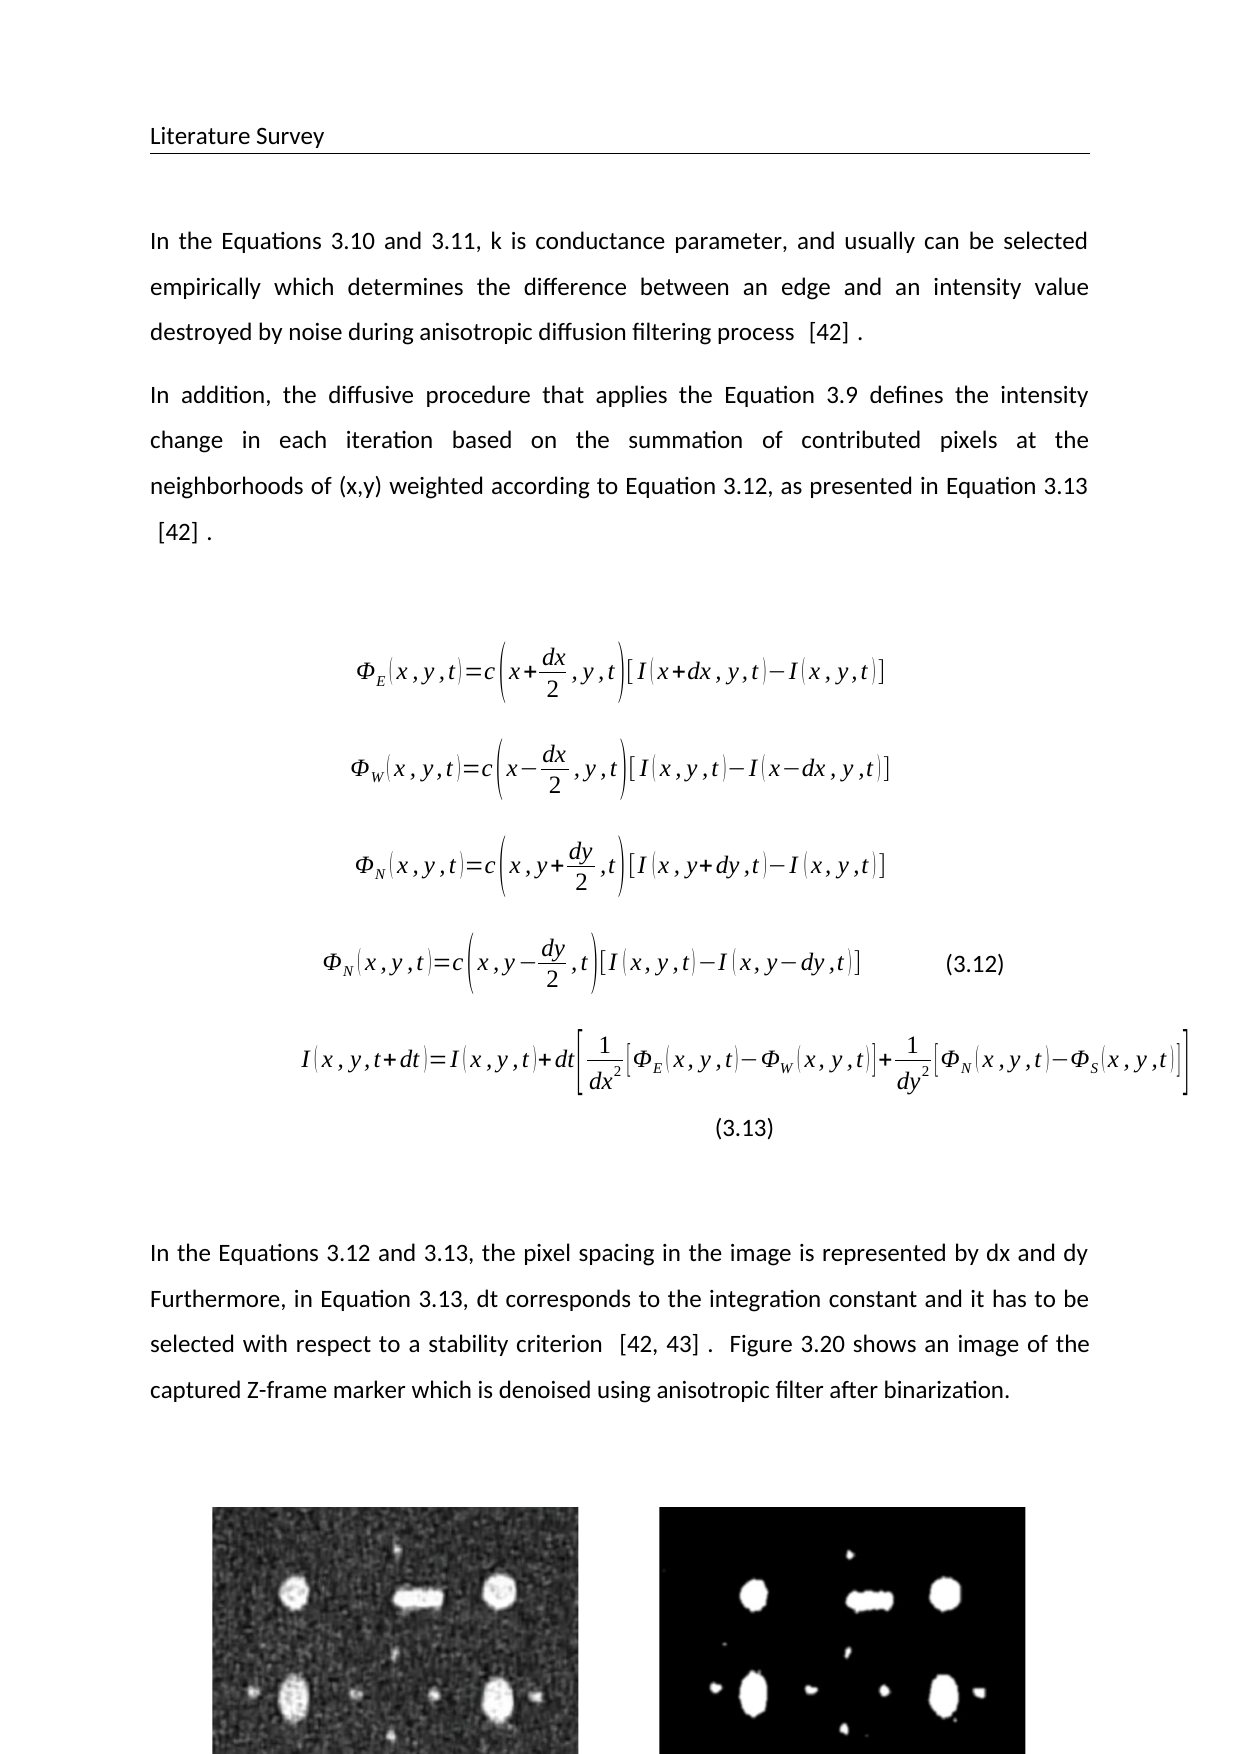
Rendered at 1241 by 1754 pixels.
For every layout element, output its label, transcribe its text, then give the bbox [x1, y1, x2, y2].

text In the Equations 3.10 and 3.11, k is conductance parameter, and usually can be selected empirically which determines the difference between an edge and an intensity value destroyed by noise during anisotropic diffusion filtering process . [150, 225, 1090, 347]
text (3.12) [150, 931, 1090, 996]
picture [212, 1507, 579, 1754]
picture [659, 1507, 1026, 1754]
text (3.13) [300, 1028, 1090, 1143]
text In the Equations 3.12 and 3.13, the pixel spacing in the image is represented by dx and dy Furthermore, in Equation 3.13, dt corresponds to the integration constant and it has to be selected with respect to a stability criterion . Figure 3.20 shows an image of the captured Z-frame marker which is denoised using anisotropic filter after binarization. [150, 1237, 1090, 1405]
text In addition, the diffusive procedure that applies the Equation 3.9 defines the intensity change in each iteration based on the summation of contributed pixels at the neighborhoods of (x,y) weighted according to Equation 3.12, as presented in Equation 3.13 . [150, 379, 1090, 547]
